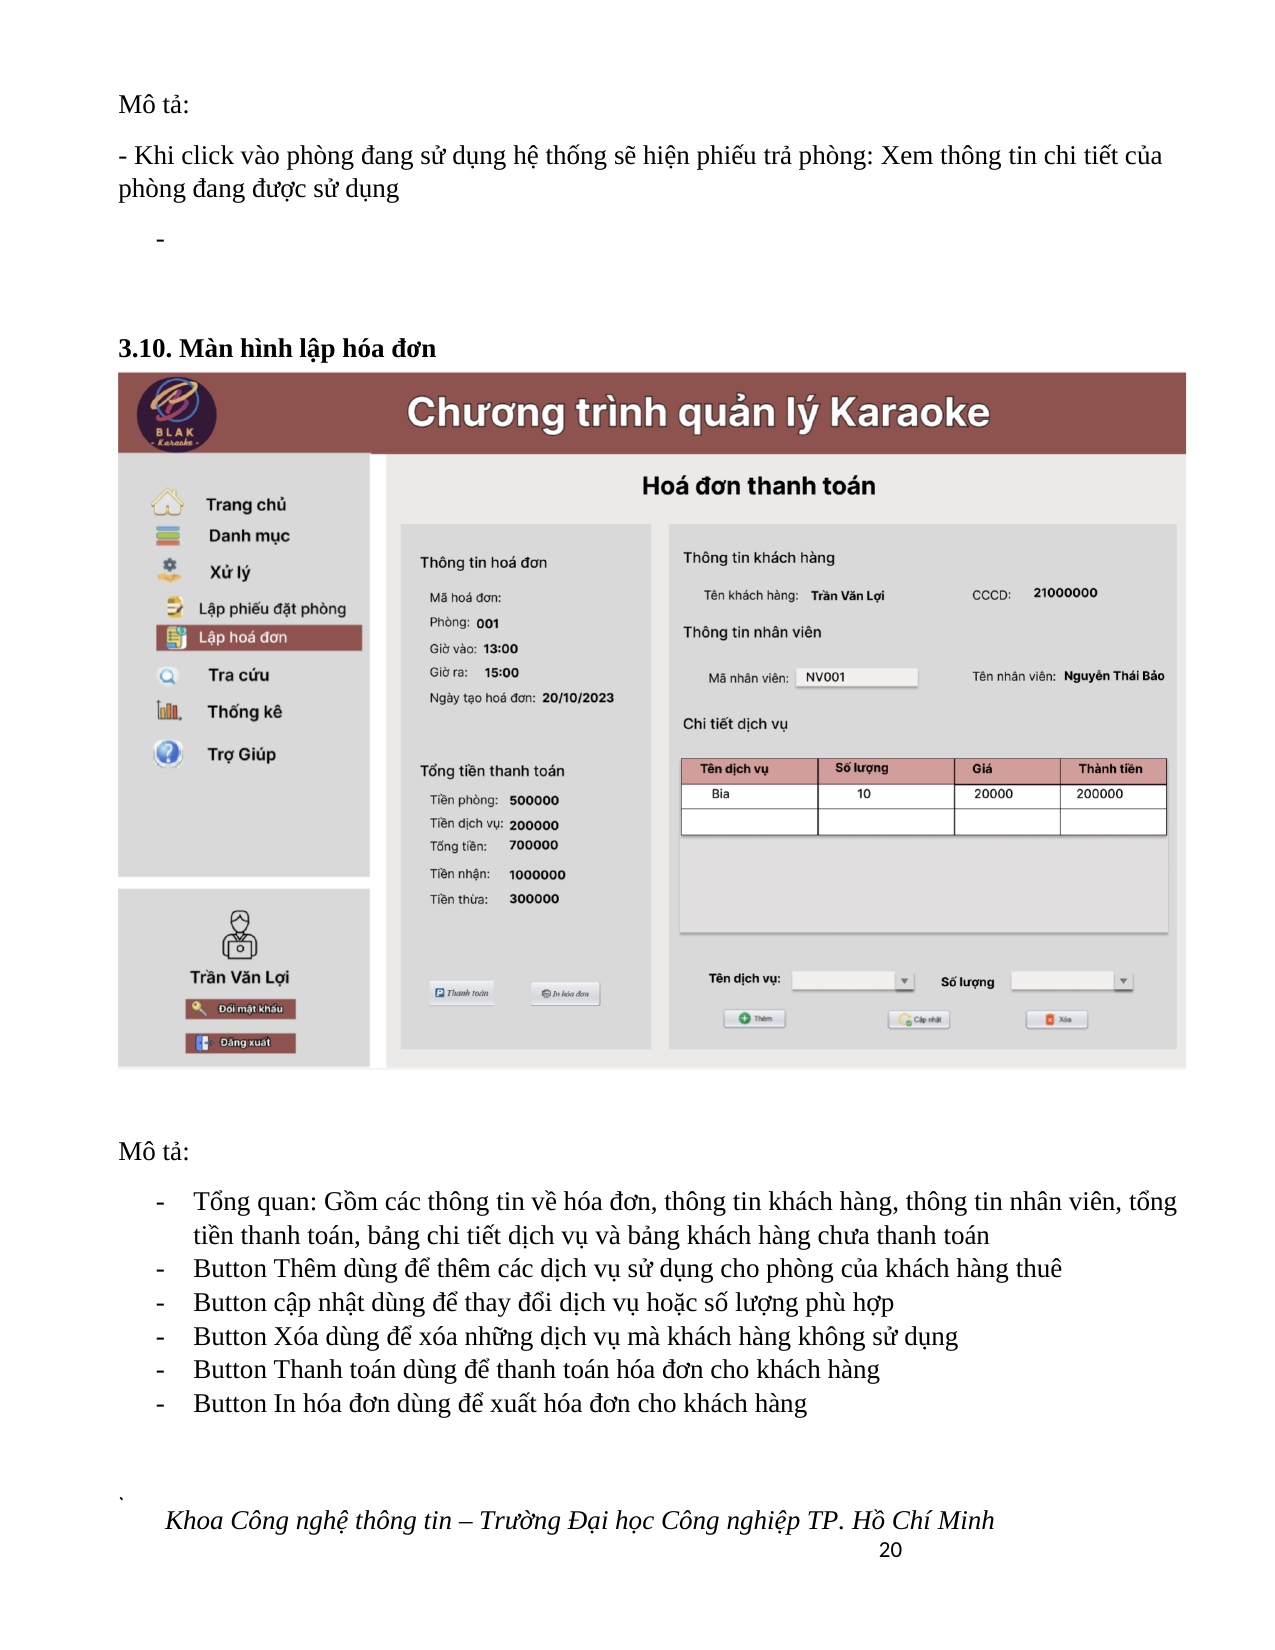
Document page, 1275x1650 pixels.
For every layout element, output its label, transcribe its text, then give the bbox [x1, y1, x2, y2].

text Mô tả: [118, 89, 1186, 120]
picture [118, 371, 1187, 1070]
list Button Xóa dùng để xóa những dịch vụ mà khách hàng không sử dụng [156, 1320, 1186, 1351]
list Button Thêm dùng để thêm các dịch vụ sử dụng cho phòng của khách hàng thuê [156, 1253, 1186, 1284]
list Button cập nhật dùng để thay đổi dịch vụ hoặc số lượng phù hợp [156, 1286, 1186, 1317]
text - Khi click vào phòng đang sử dụng hệ thống sẽ hiện phiếu trả phòng: Xem thông tin chi tiết của phòng đang được sử dụng [118, 139, 1186, 203]
list Button Thanh toán dùng để thanh toán hóa đơn cho khách hàng [156, 1353, 1186, 1384]
list Button In hóa đơn dùng để xuất hóa đơn cho khách hàng [156, 1387, 1186, 1418]
subtitle 3.10. Màn hình lập hóa đơn [118, 332, 1186, 363]
text Mô tả: [118, 1135, 1186, 1166]
list Tổng quan: Gồm các thông tin về hóa đơn, thông tin khách hàng, thông tin nhân viên, tổng tiền thanh toán, bảng chi tiết dịch vụ và bảng khách hàng chưa thanh toán [156, 1186, 1186, 1250]
